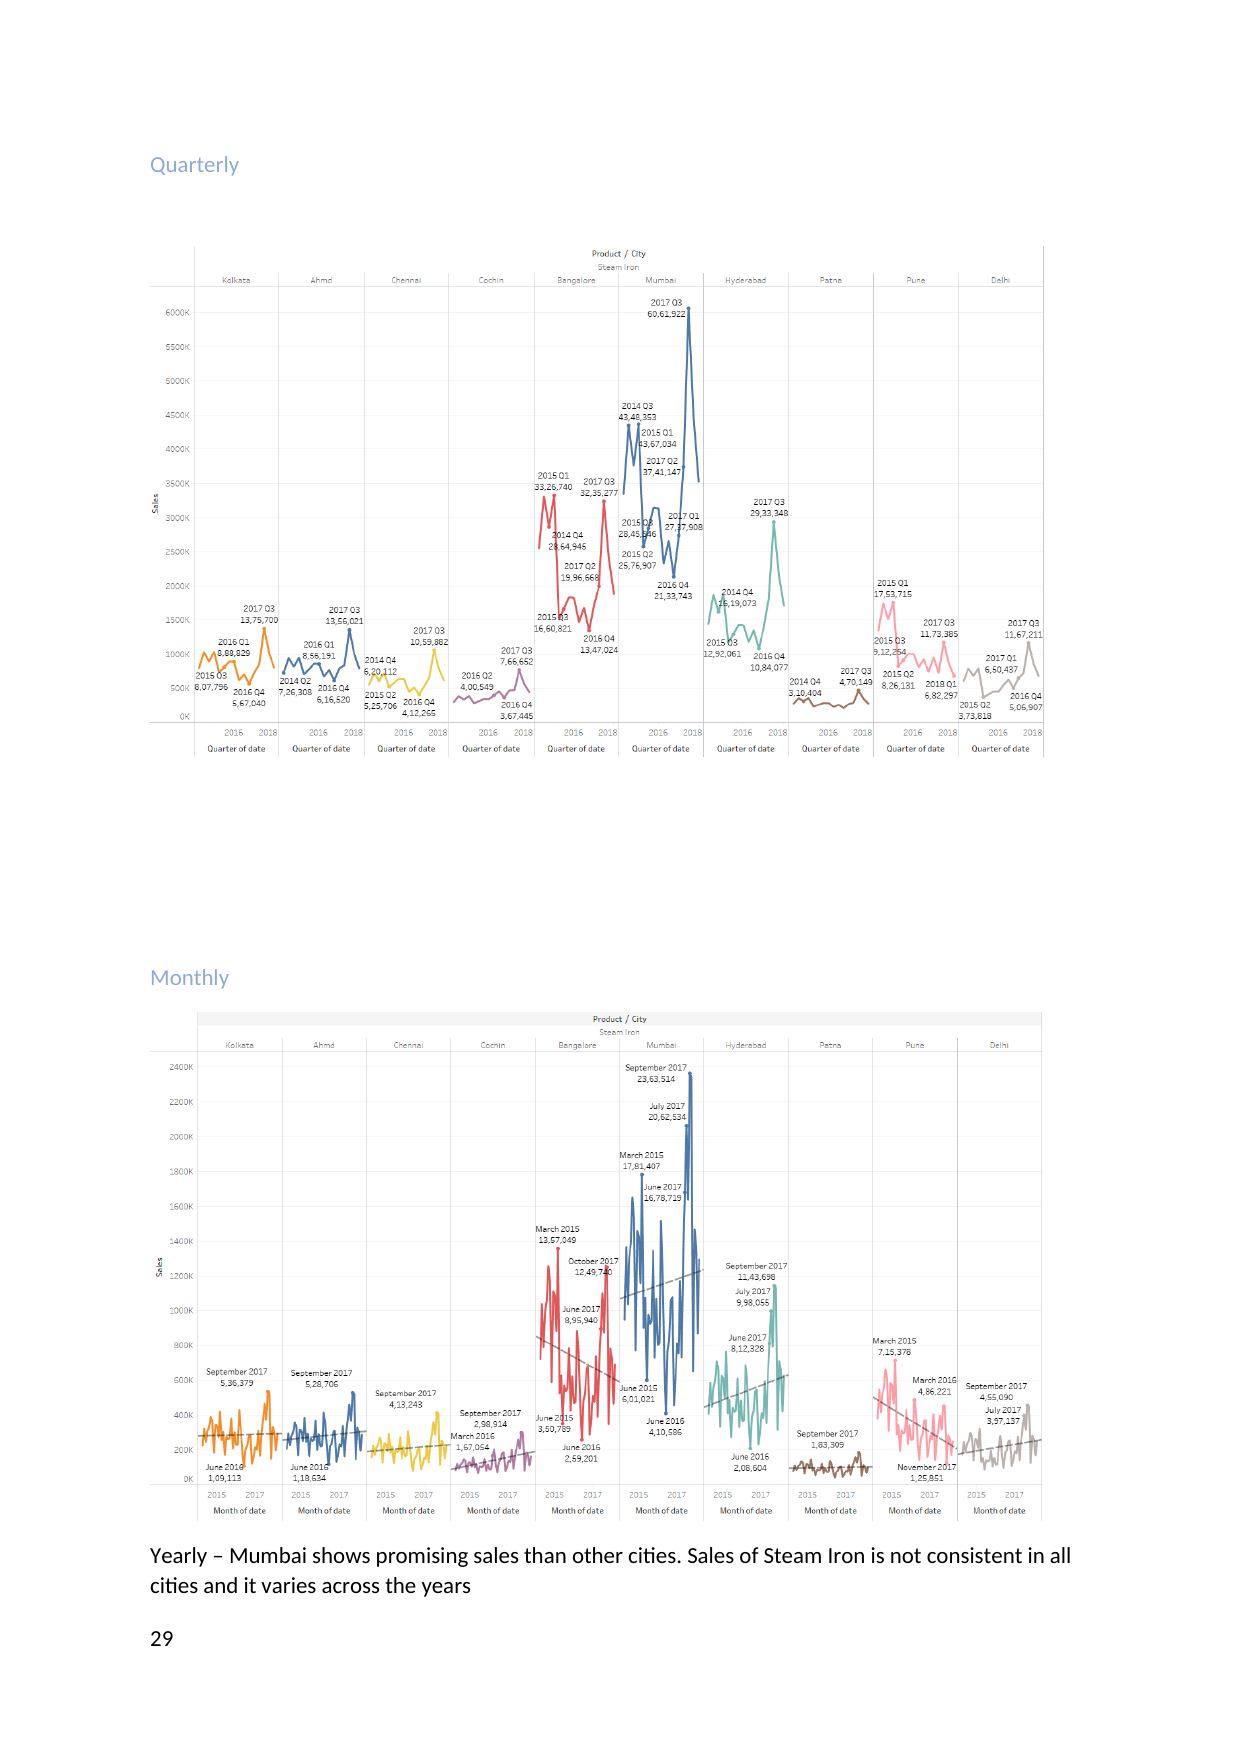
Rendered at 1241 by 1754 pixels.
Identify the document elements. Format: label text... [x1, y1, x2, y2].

text Quarterly [150, 150, 1090, 178]
text Monthly [150, 963, 1090, 991]
picture [150, 243, 1048, 757]
picture [150, 1009, 1043, 1523]
text Yearly – Mumbai shows promising sales than other cities. Sales of Steam Iron is not consistent in all cities and it varies across the years [150, 1541, 1090, 1599]
